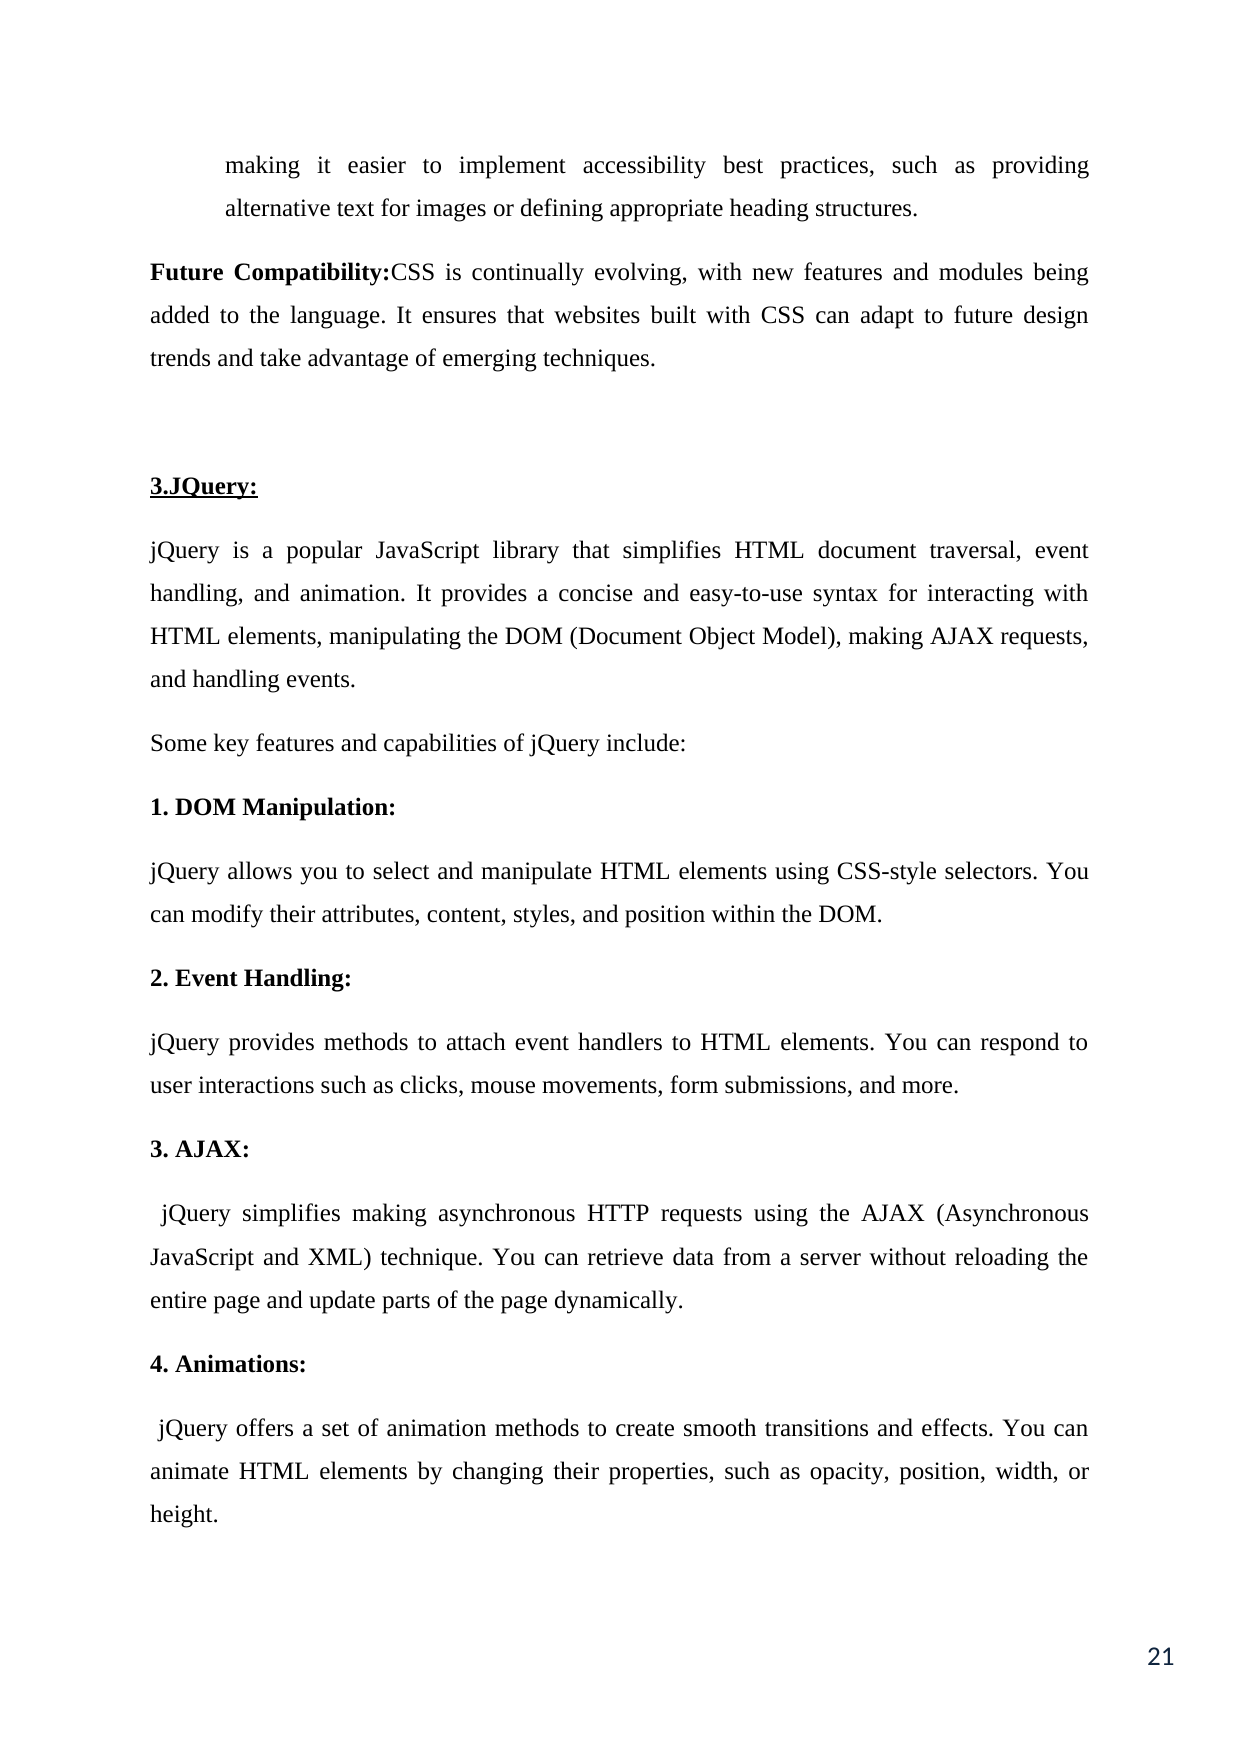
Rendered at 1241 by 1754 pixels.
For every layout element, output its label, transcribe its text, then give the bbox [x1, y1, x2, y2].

text jQuery offers a set of animation methods to create smooth transitions and effects. You can animate HTML elements by changing their properties, such as opacity, position, width, or height. [150, 1413, 1090, 1528]
text 3.JQuery: [150, 471, 1090, 500]
text jQuery provides methods to attach event handlers to HTML elements. You can respond to user interactions such as clicks, mouse movements, form submissions, and more. [150, 1027, 1090, 1099]
text Some key features and capabilities of jQuery include: [150, 728, 1090, 757]
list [225, 150, 1090, 222]
text 3. AJAX: [150, 1134, 1090, 1163]
text jQuery simplifies making asynchronous HTTP requests using the AJAX (Asynchronous JavaScript and XML) technique. You can retrieve data from a server without reloading the entire page and update parts of the page dynamically. [150, 1198, 1090, 1313]
text Future Compatibility:CSS is continually evolving, with new features and modules being added to the language. It ensures that websites built with CSS can adapt to future design trends and take advantage of emerging techniques. [150, 257, 1090, 372]
text 2. Event Handling: [150, 963, 1090, 992]
text 1. DOM Manipulation: [150, 792, 1090, 821]
text jQuery is a popular JavaScript library that simplifies HTML document traversal, event handling, and animation. It provides a concise and easy-to-use syntax for interacting with HTML elements, manipulating the DOM (Document Object Model), making AJAX requests, and handling events. [150, 535, 1090, 693]
text jQuery allows you to select and manipulate HTML elements using CSS-style selectors. You can modify their attributes, content, styles, and position within the DOM. [150, 856, 1090, 928]
text 4. Animations: [150, 1349, 1090, 1377]
